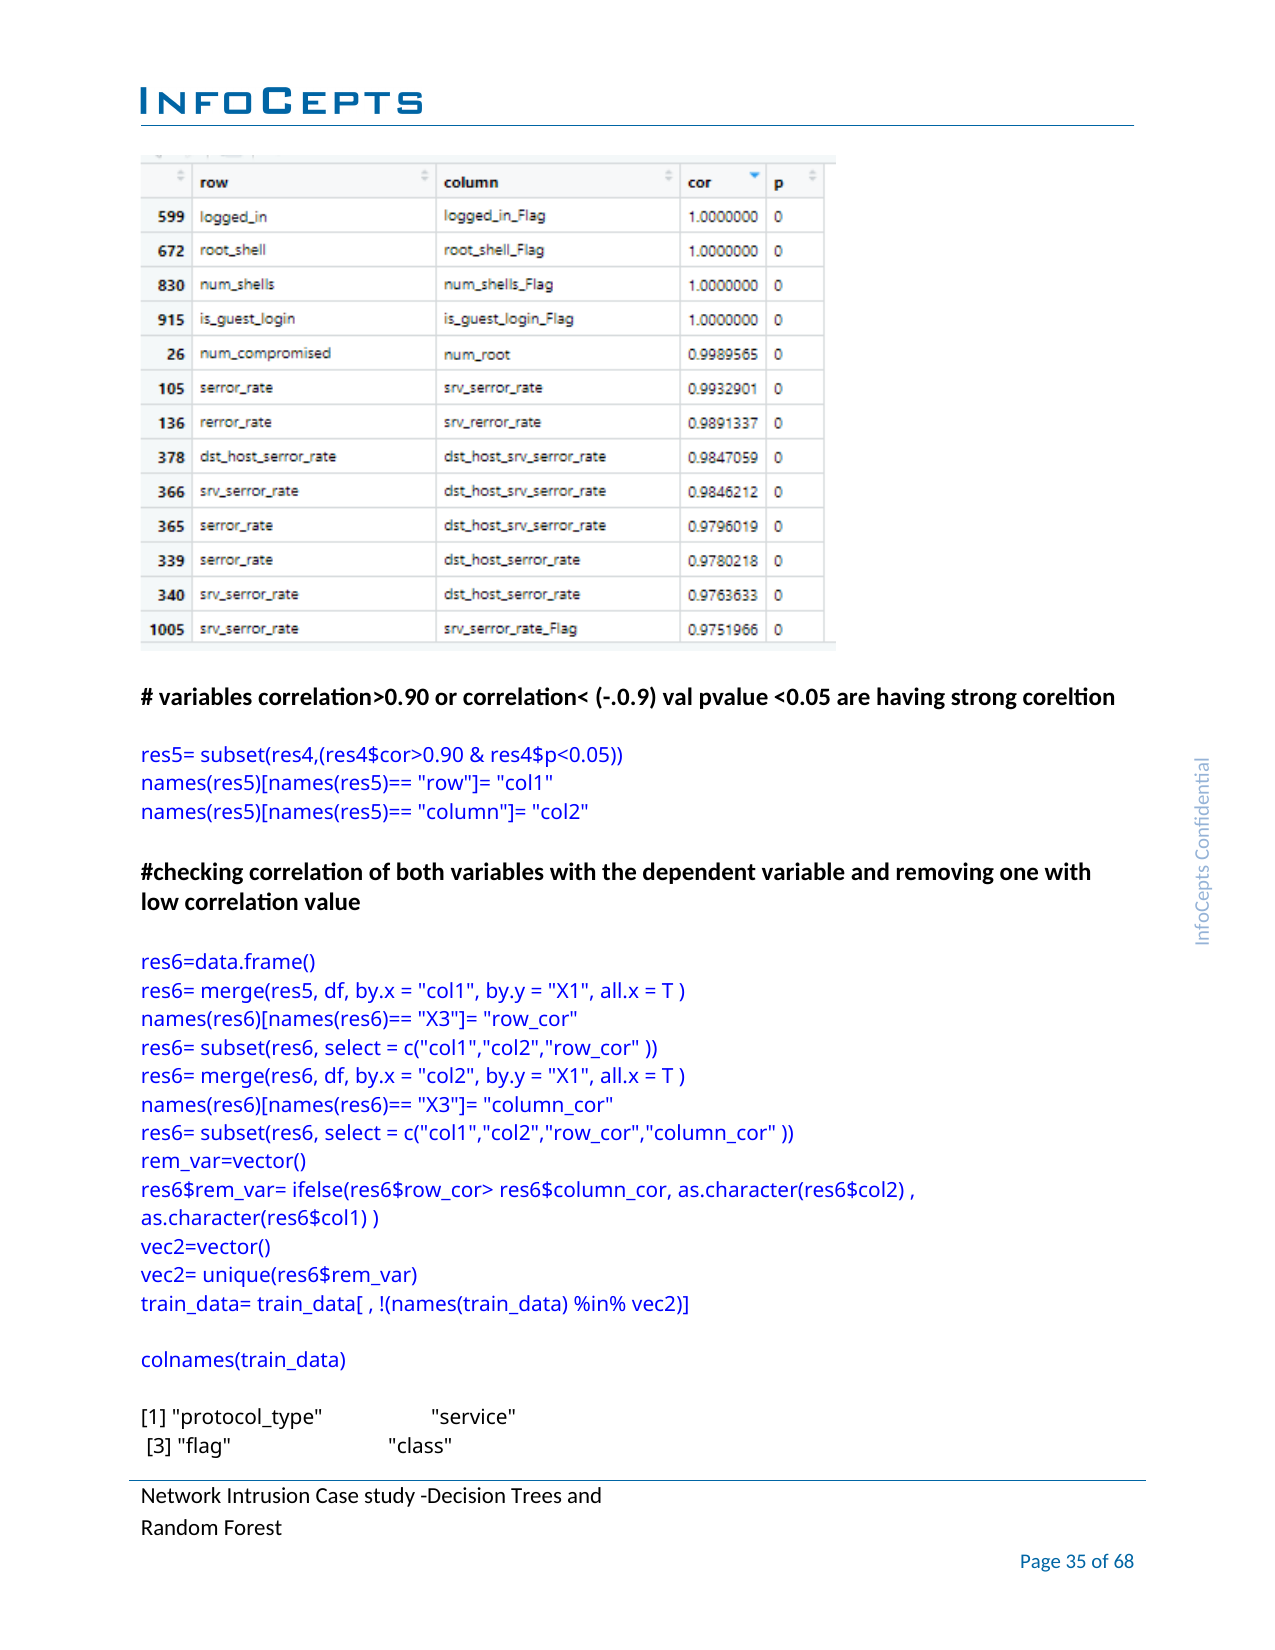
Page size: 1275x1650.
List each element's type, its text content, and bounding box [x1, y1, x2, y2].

text [1] "protocol_type" "service" [141, 1402, 1134, 1431]
text res6$rem_var= ifelse(res6$row_cor> res6$column_cor, as.character(res6$col2) , as.character(res6$col1) ) [141, 1175, 1134, 1232]
text low correlation value [141, 886, 1134, 917]
text res6= merge(res6, df, by.x = "col2", by.y = "X1", all.x = T ) [141, 1061, 1134, 1090]
picture [140, 87, 422, 114]
text res5= subset(res4,(res4$cor>0.90 & res4$p<0.05)) [141, 740, 1134, 768]
picture [140, 155, 836, 651]
text vec2=vector() [141, 1232, 1134, 1260]
text #checking correlation of both variables with the dependent variable and removing one with [141, 856, 1134, 886]
text res6=data.frame() [141, 947, 1134, 976]
text # variables correlation>0.90 or correlation< (-.0.9) val pvalue <0.05 are having strong coreltion [141, 681, 1134, 712]
text res6= subset(res6, select = c("col1","col2","row_cor","column_cor" )) [141, 1118, 1134, 1147]
text vec2= unique(res6$rem_var) [141, 1260, 1134, 1289]
text rem_var=vector() [141, 1147, 1134, 1175]
text [3] "flag" "class" [141, 1431, 1134, 1459]
text names(res6)[names(res6)== "X3"]= "row_cor" [141, 1004, 1134, 1033]
text names(res5)[names(res5)== "column"]= "col2" [141, 797, 1134, 825]
text names(res5)[names(res5)== "row"]= "col1" [141, 768, 1134, 797]
text res6= subset(res6, select = c("col1","col2","row_cor" )) [141, 1033, 1134, 1061]
text names(res6)[names(res6)== "X3"]= "column_cor" [141, 1090, 1134, 1118]
text train_data= train_data[ , !(names(train_data) %in% vec2)] [141, 1289, 1134, 1317]
text colnames(train_data) [141, 1346, 1134, 1374]
text res6= merge(res5, df, by.x = "col1", by.y = "X1", all.x = T ) [141, 976, 1134, 1004]
